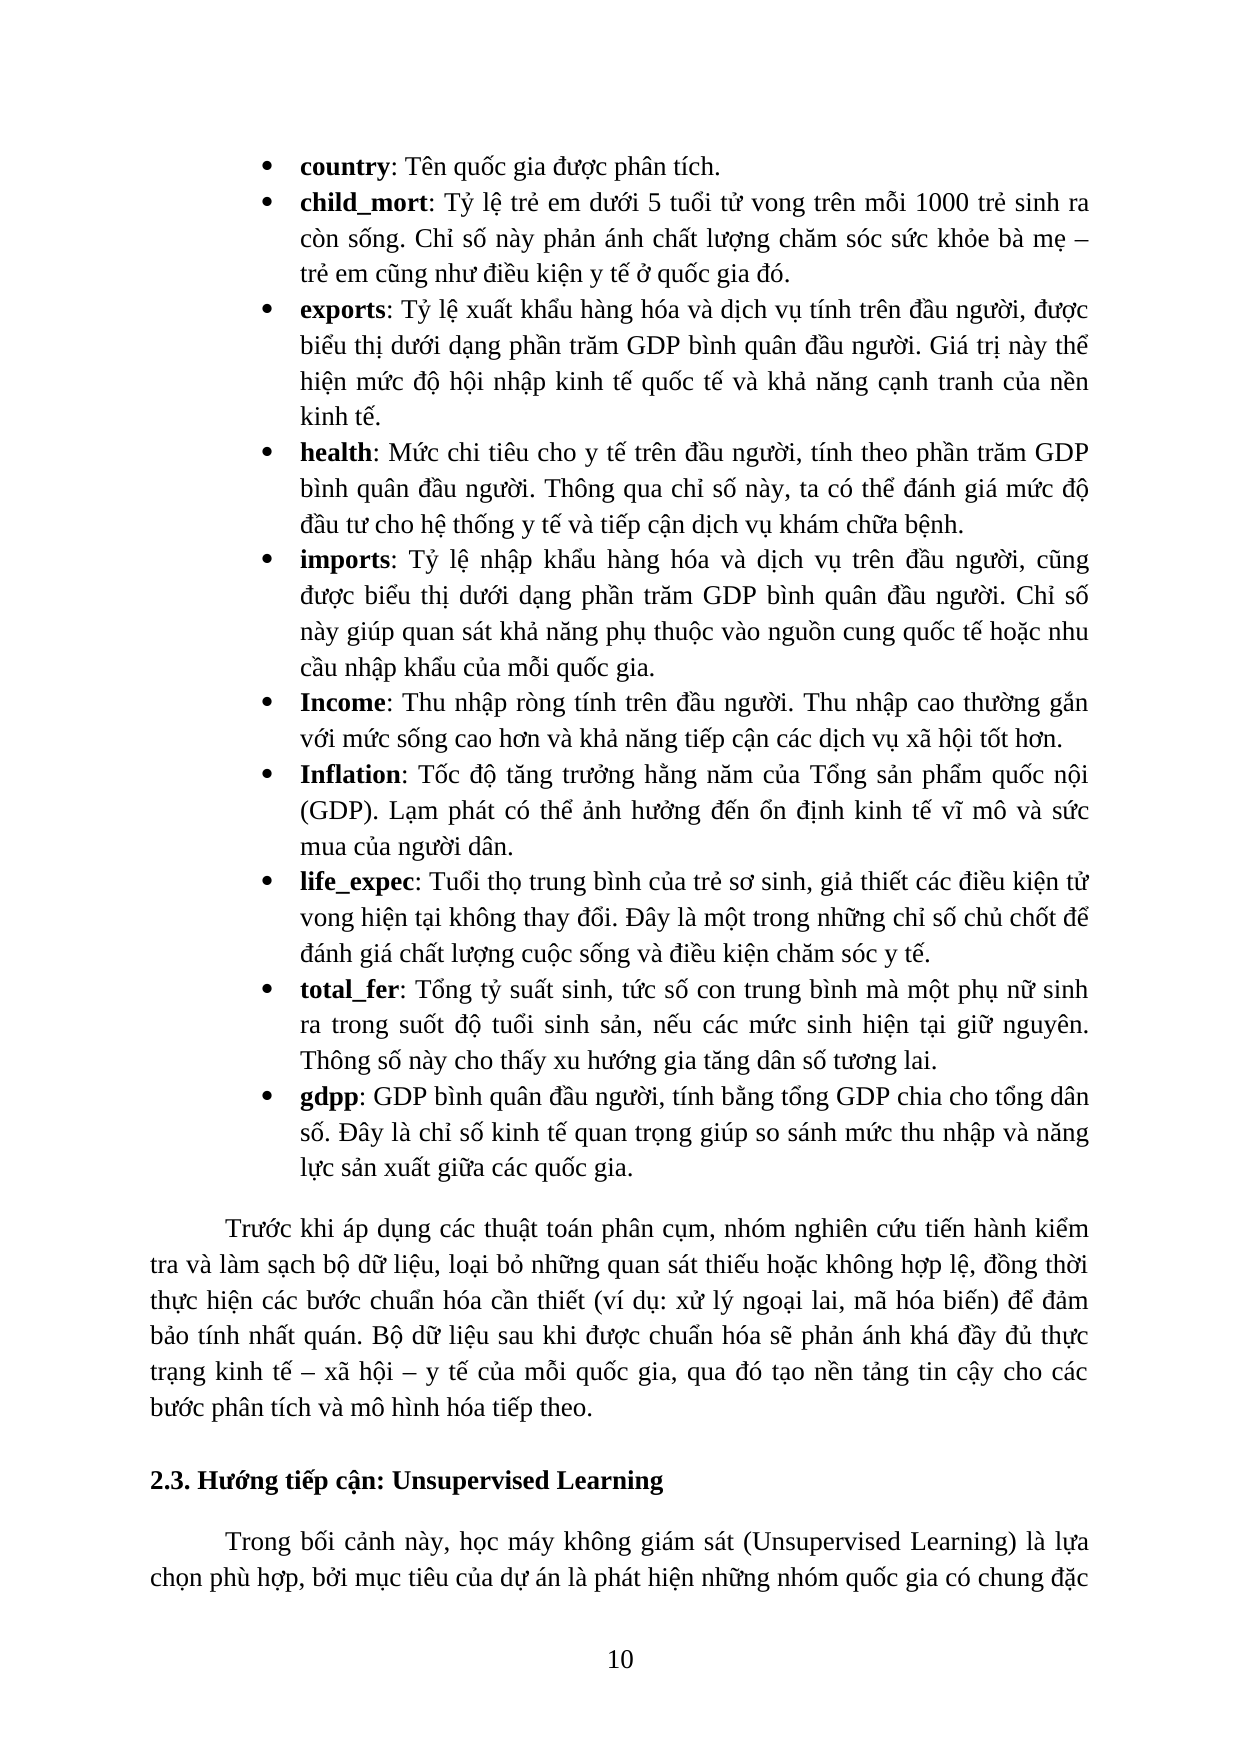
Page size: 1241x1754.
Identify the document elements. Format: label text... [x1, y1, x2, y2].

list exports: Tỷ lệ xuất khẩu hàng hóa và dịch vụ tính trên đầu người, được biểu thị dưới dạng phần trăm GDP bình quân đầu người. Giá trị này thể hiện mức độ hội nhập kinh tế quốc tế và khả năng cạnh tranh của nền kinh tế. [262, 293, 1090, 432]
list Income: Thu nhập ròng tính trên đầu người. Thu nhập cao thường gắn với mức sống cao hơn và khả năng tiếp cận các dịch vụ xã hội tốt hơn. [262, 687, 1090, 753]
list gdpp: GDP bình quân đầu người, tính bằng tổng GDP chia cho tổng dân số. Đây là chỉ số kinh tế quan trọng giúp so sánh mức thu nhập và năng lực sản xuất giữa các quốc gia. [262, 1080, 1090, 1183]
list life_expec: Tuổi thọ trung bình của trẻ sơ sinh, giả thiết các điều kiện tử vong hiện tại không thay đổi. Đây là một trong những chỉ số chủ chốt để đánh giá chất lượng cuộc sống và điều kiện chăm sóc y tế. [262, 865, 1090, 968]
list child_mort: Tỷ lệ trẻ em dưới 5 tuổi tử vong trên mỗi 1000 trẻ sinh ra còn sống. Chỉ số này phản ánh chất lượng chăm sóc sức khỏe bà mẹ – trẻ em cũng như điều kiện y tế ở quốc gia đó. [262, 186, 1090, 289]
list Inflation: Tốc độ tăng trưởng hằng năm của Tổng sản phẩm quốc nội (GDP). Lạm phát có thể ảnh hưởng đến ổn định kinh tế vĩ mô và sức mua của người dân. [262, 758, 1090, 861]
list health: Mức chi tiêu cho y tế trên đầu người, tính theo phần trăm GDP bình quân đầu người. Thông qua chỉ số này, ta có thể đánh giá mức độ đầu tư cho hệ thống y tế và tiếp cận dịch vụ khám chữa bệnh. [262, 436, 1090, 539]
list total_fer: Tổng tỷ suất sinh, tức số con trung bình mà một phụ nữ sinh ra trong suốt độ tuổi sinh sản, nếu các mức sinh hiện tại giữ nguyên. Thông số này cho thấy xu hướng gia tăng dân số tương lai. [262, 973, 1090, 1075]
text Trước khi áp dụng các thuật toán phân cụm, nhóm nghiên cứu tiến hành kiểm tra và làm sạch bộ dữ liệu, loại bỏ những quan sát thiếu hoặc không hợp lệ, đồng thời thực hiện các bước chuẩn hóa cần thiết (ví dụ: xử lý ngoại lai, mã hóa biến) để đảm bảo tính nhất quán. Bộ dữ liệu sau khi được chuẩn hóa sẽ phản ánh khá đầy đủ thực trạng kinh tế – xã hội – y tế của mỗi quốc gia, qua đó tạo nền tảng tin cậy cho các bước phân tích và mô hình hóa tiếp theo. [150, 1212, 1090, 1422]
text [150, 1525, 1090, 1592]
subtitle 2.3. Hướng tiếp cận: Unsupervised Learning [150, 1464, 1090, 1495]
list country: Tên quốc gia được phân tích. [262, 150, 1090, 181]
list imports: Tỷ lệ nhập khẩu hàng hóa và dịch vụ trên đầu người, cũng được biểu thị dưới dạng phần trăm GDP bình quân đầu người. Chỉ số này giúp quan sát khả năng phụ thuộc vào nguồn cung quốc tế hoặc nhu cầu nhập khẩu của mỗi quốc gia. [262, 543, 1090, 682]
